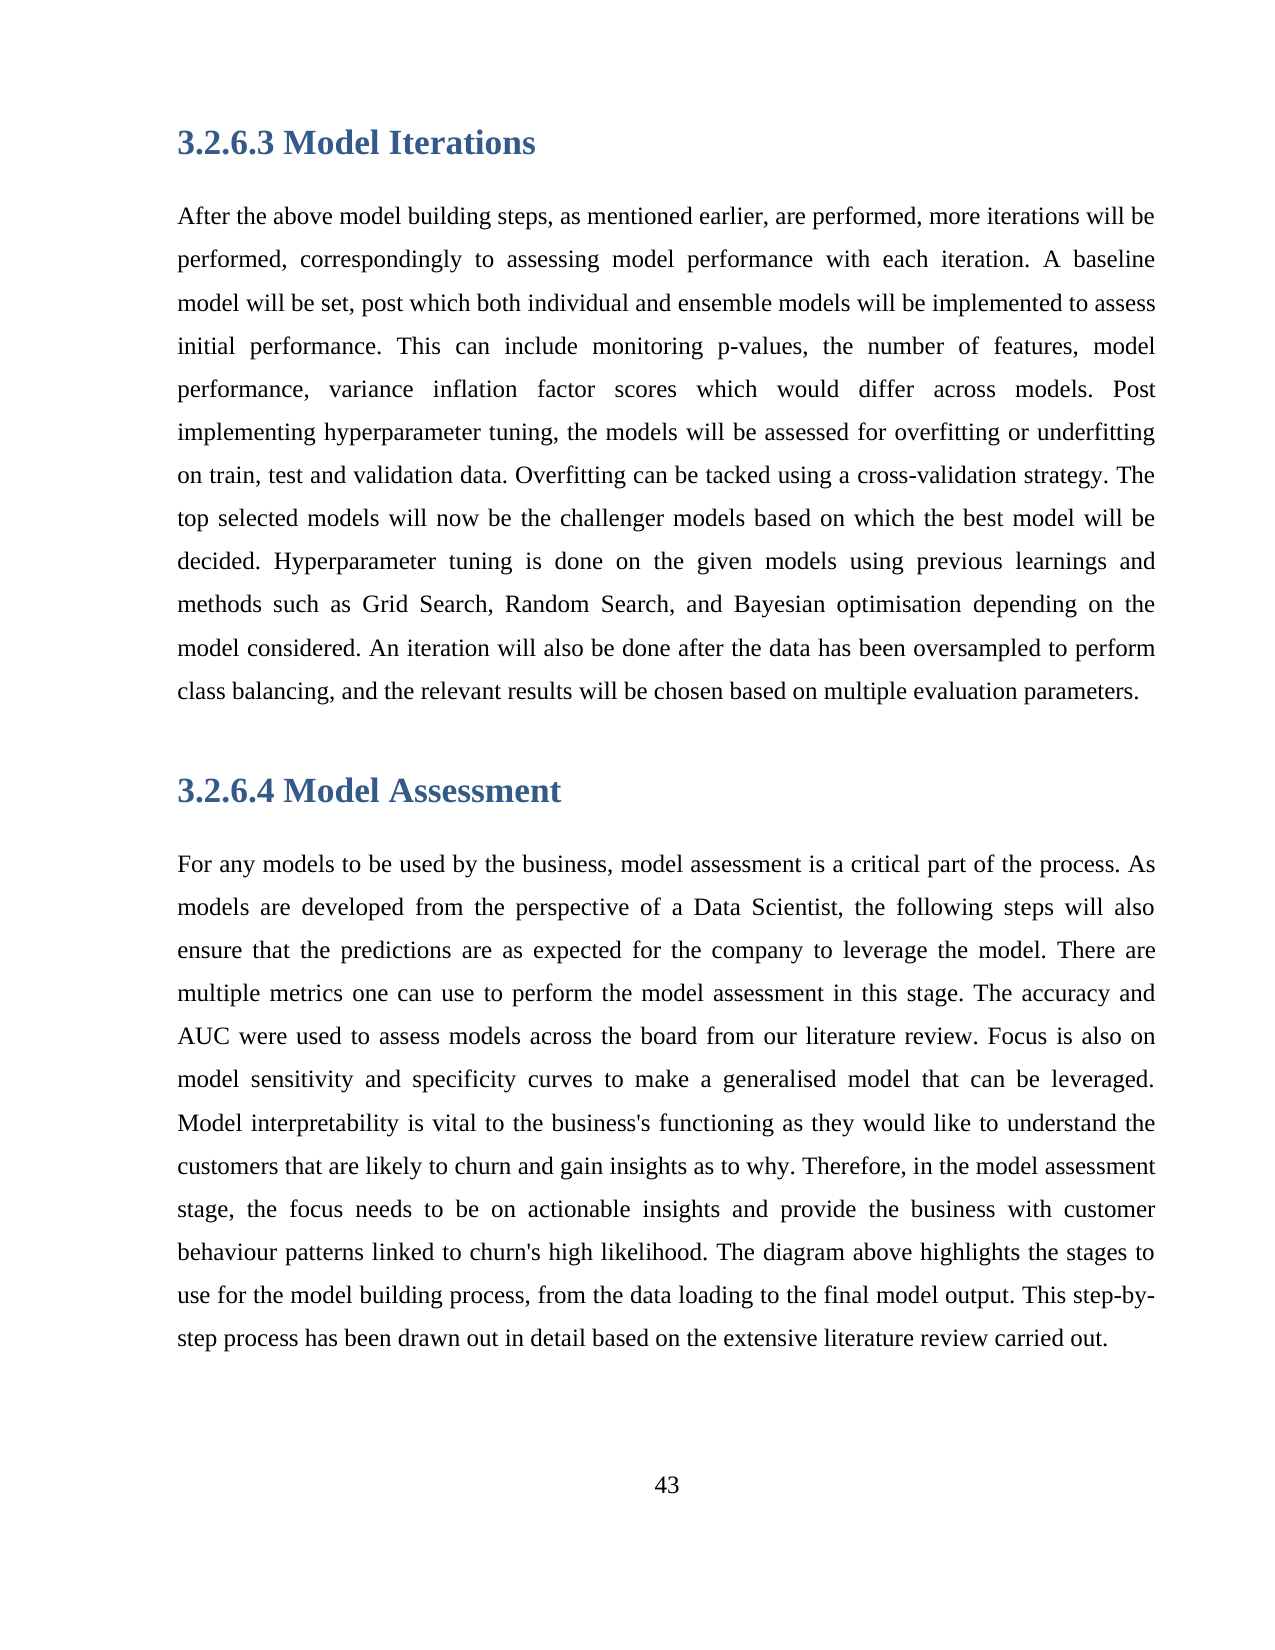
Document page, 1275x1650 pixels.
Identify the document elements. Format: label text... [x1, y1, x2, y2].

text For any models to be used by the business, model assessment is a critical part of the process. As models are developed from the perspective of a Data Scientist, the following steps will also ensure that the predictions are as expected for the company to leverage the model. There are multiple metrics one can use to perform the model assessment in this stage. The accuracy and AUC were used to assess models across the board from our literature review. Focus is also on model sensitivity and specificity curves to make a generalised model that can be leveraged. Model interpretability is vital to the business's functioning as they would like to understand the customers that are likely to churn and gain insights as to why. Therefore, in the model assessment stage, the focus needs to be on actionable insights and provide the business with customer behaviour patterns linked to churn's high likelihood. The diagram above highlights the stages to use for the model building process, from the data loading to the final model output. This step-by-step process has been drawn out in detail based on the extensive literature review carried out. [177, 849, 1156, 1352]
subtitle 3.2.6.3 Model Iterations [177, 121, 1156, 162]
text After the above model building steps, as mentioned earlier, are performed, more iterations will be performed, correspondingly to assessing model performance with each iteration. A baseline model will be set, post which both individual and ensemble models will be implemented to assess initial performance. This can include monitoring p-values, the number of features, model performance, variance inflation factor scores which would differ across models. Post implementing hyperparameter tuning, the models will be assessed for overfitting or underfitting on train, test and validation data. Overfitting can be tacked using a cross-validation strategy. The top selected models will now be the challenger models based on which the best model will be decided. Hyperparameter tuning is done on the given models using previous learnings and methods such as Grid Search, Random Search, and Bayesian optimisation depending on the model considered. An iteration will also be done after the data has been oversampled to perform class balancing, and the relevant results will be chosen based on multiple evaluation parameters. [177, 201, 1156, 704]
subtitle 3.2.6.4 Model Assessment [177, 769, 1156, 810]
